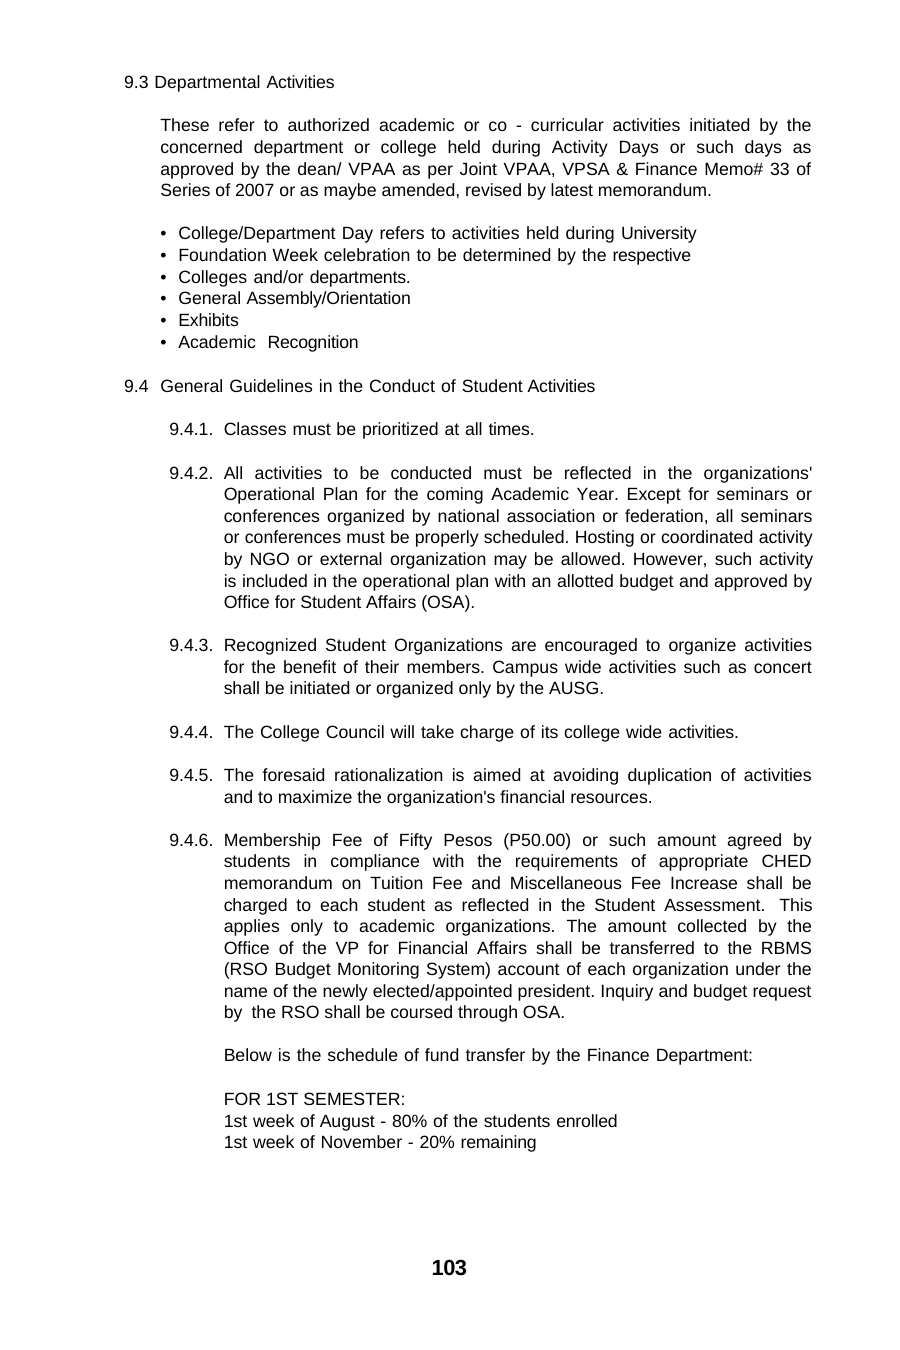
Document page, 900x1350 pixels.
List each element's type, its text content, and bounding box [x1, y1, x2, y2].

list The foresaid rationalization is aimed at avoiding duplication of activities and to maximize the organization's financial resources. [169, 765, 812, 807]
list College/Department Day refers to activities held during University [160, 223, 846, 243]
text Below is the schedule of fund transfer by the Finance Department: FOR 1ST SEMESTER: [223, 1027, 754, 1114]
list Colleges and/or departments. [160, 267, 846, 287]
list Departmental Activities [124, 72, 846, 92]
list Exhibits [160, 310, 846, 331]
list Recognized Student Organizations are encouraged to organize activities for the benefit of their members. Campus wide activities such as concert shall be initiated or organized only by the AUSG. [169, 635, 812, 698]
text 1st week of November - 20% remaining [223, 1132, 846, 1152]
list Academic Recognition [160, 332, 846, 352]
text These refer to authorized academic or co - curricular activities initiated by the concerned department or college held during Activity Days or such days as approved by the dean/ VPAA as per Joint VPAA, VPSA & Finance Memo# 33 of Series of 2007 or as maybe amended, revised by latest memorandum. [160, 115, 812, 200]
list Membership Fee of Fifty Pesos (P50.00) or such amount agreed by students in compliance with the requirements of appropriate CHED memorandum on Tuition Fee and Miscellaneous Fee Increase shall be charged to each student as reflected in the Student Assessment. This applies only to academic organizations. The amount collected by the Office of the VP for Financial Affairs shall be transferred to the RBMS (RSO Budget Monitoring System) account of each organization under the name of the newly elected/appointed president. Inquiry and budget request by the RSO shall be coursed through OSA. [169, 830, 812, 1023]
list Classes must be prioritized at all times. [169, 419, 846, 439]
list General Assembly/Orientation [160, 288, 846, 309]
list General Guidelines in the Conduct of Student Activities [124, 376, 846, 396]
list The College Council will take charge of its college wide activities. [169, 721, 846, 742]
list Foundation Week celebration to be determined by the respective [160, 245, 846, 265]
text 1st week of August - 80% of the students enrolled [223, 1114, 846, 1131]
list All activities to be conducted must be reflected in the organizations' Operational Plan for the coming Academic Year. Except for seminars or conferences organized by national association or federation, all seminars or conferences must be properly scheduled. Hosting or coordinated activity by NGO or external organization may be allowed. However, such activity is included in the operational plan with an allotted budget and approved by Office for Student Affairs (OSA). [169, 463, 813, 612]
